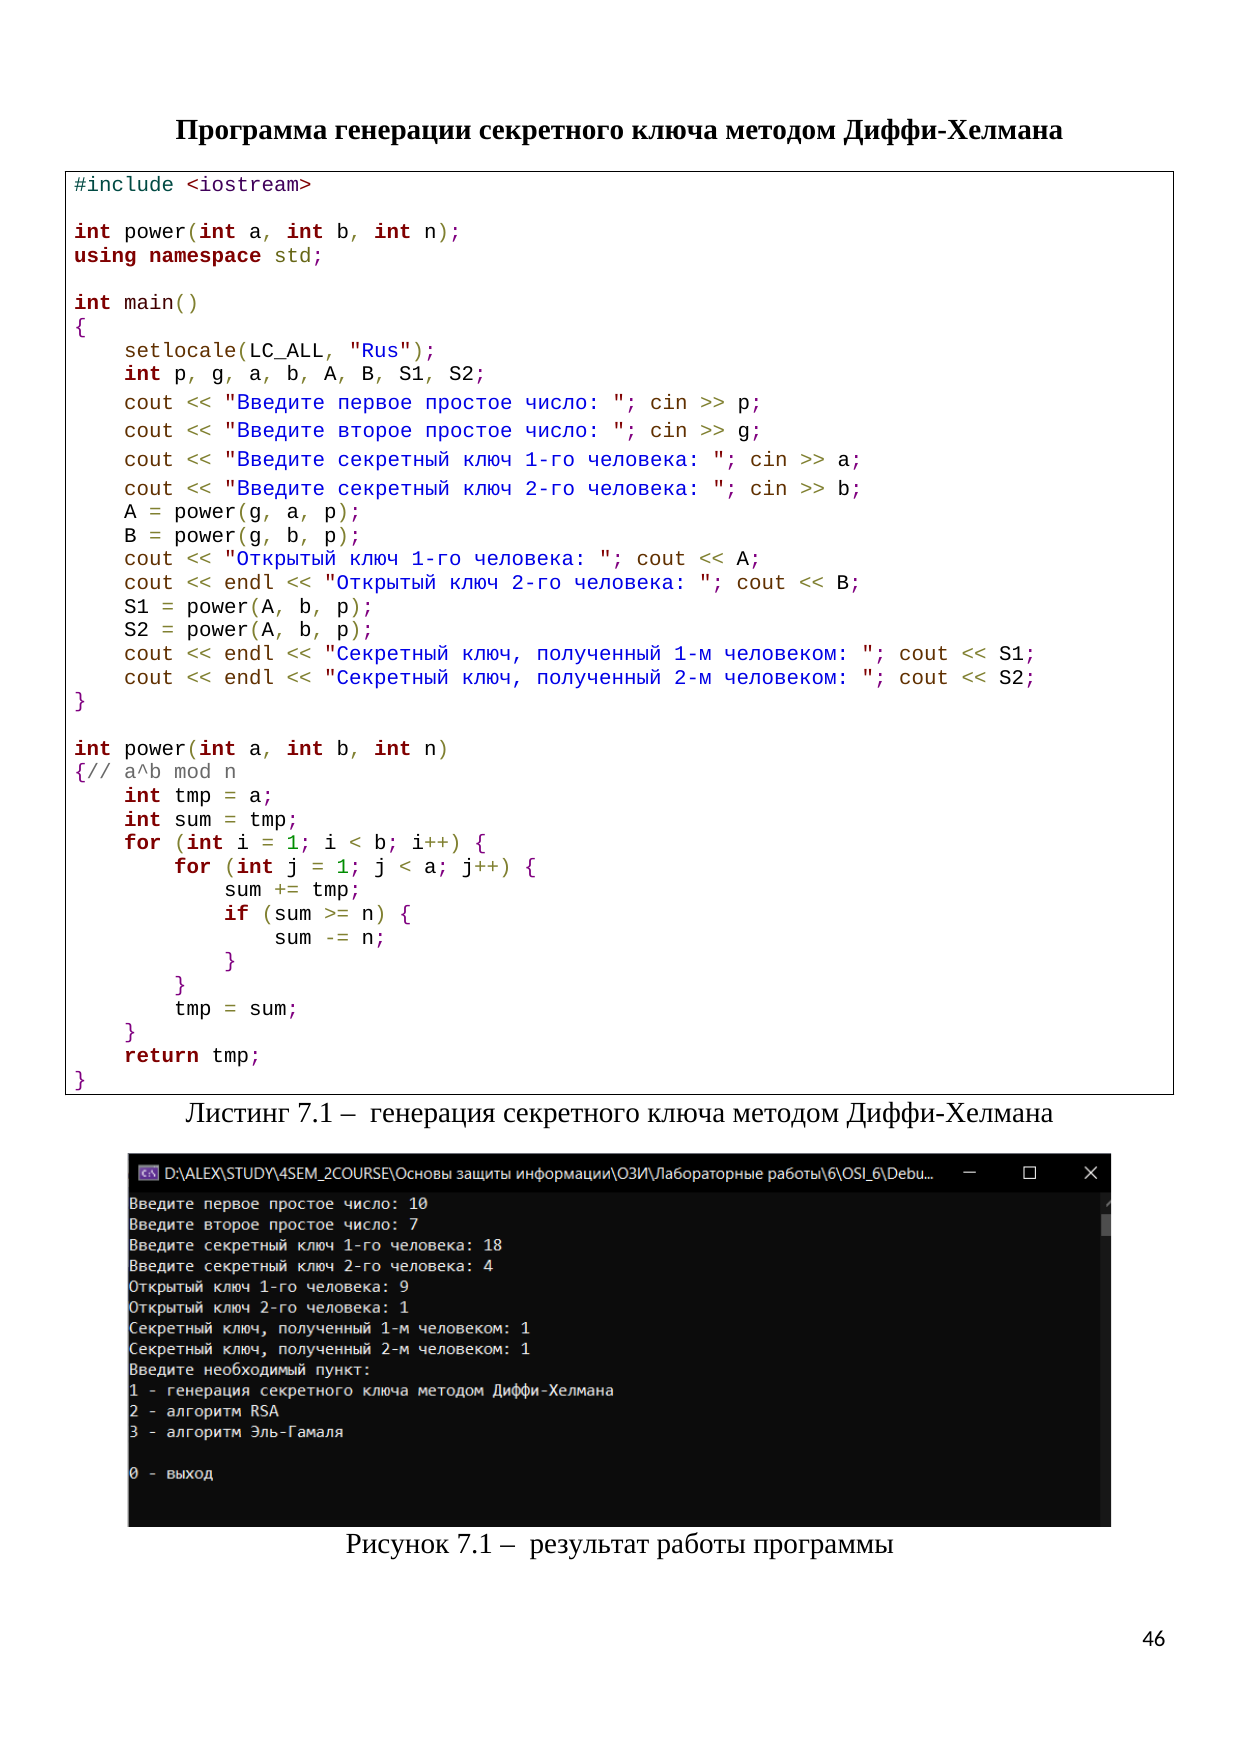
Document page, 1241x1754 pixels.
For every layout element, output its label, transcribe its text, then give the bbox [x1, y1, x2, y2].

text int power(int a, int b, int n); [74, 221, 1165, 245]
text Рисунок 7.1 – результат работы программы [74, 1526, 1165, 1560]
text int tmp = a; [74, 785, 1165, 808]
text } [74, 974, 1165, 998]
text setlocale(LC_ALL, "Rus"); [74, 340, 1165, 363]
text for (int j = 1; j < a; j++) { [74, 856, 1165, 879]
text } [74, 690, 1165, 714]
text tmp = sum; [74, 998, 1165, 1021]
text for (int i = 1; i < b; i++) { [74, 832, 1165, 856]
text S1 = power(A, b, p); [74, 596, 1165, 619]
text } [66, 1066, 1173, 1094]
text cout << endl << "Секретный ключ, полученный 1-м человеком: "; cout << S1; [74, 643, 1165, 667]
text return tmp; [74, 1045, 1165, 1066]
text cout << endl << "Секретный ключ, полученный 2-м человеком: "; cout << S2; [74, 667, 1165, 690]
text sum -= n; [74, 927, 1165, 950]
text A = power(g, a, p); [74, 501, 1165, 525]
text } [74, 1021, 1165, 1045]
text int p, g, a, b, A, B, S1, S2; [74, 363, 1165, 387]
text cout << endl << "Открытый ключ 2-го человека: "; cout << B; [74, 572, 1165, 596]
text {// a^b mod n [74, 761, 1165, 785]
text } [74, 950, 1165, 974]
text int power(int a, int b, int n) [74, 738, 1165, 761]
text if (sum >= n) { [74, 903, 1165, 927]
text Программа генерации секретного ключа методом Диффи-Хелмана [74, 112, 1165, 146]
text Листинг 7.1 – генерация секретного ключа методом Диффи-Хелмана [74, 1095, 1165, 1129]
text cout << "Открытый ключ 1-го человека: "; cout << A; [74, 548, 1165, 572]
text B = power(g, b, p); [74, 525, 1165, 548]
picture [127, 1153, 1112, 1527]
text #include <iostream> [66, 172, 1173, 198]
text sum += tmp; [74, 879, 1165, 903]
text S2 = power(A, b, p); [74, 619, 1165, 643]
text cout << "Введите секретный ключ 1-го человека: "; cin >> a; [74, 444, 1165, 473]
text { [74, 316, 1165, 340]
text cout << "Введите второе простое число: "; cin >> g; [74, 416, 1165, 444]
text int main() [74, 292, 1165, 316]
text int sum = tmp; [74, 808, 1165, 832]
text cout << "Введите первое простое число: "; cin >> p; [74, 387, 1165, 416]
text using namespace std; [74, 245, 1165, 269]
text cout << "Введите секретный ключ 2-го человека: "; cin >> b; [74, 473, 1165, 501]
